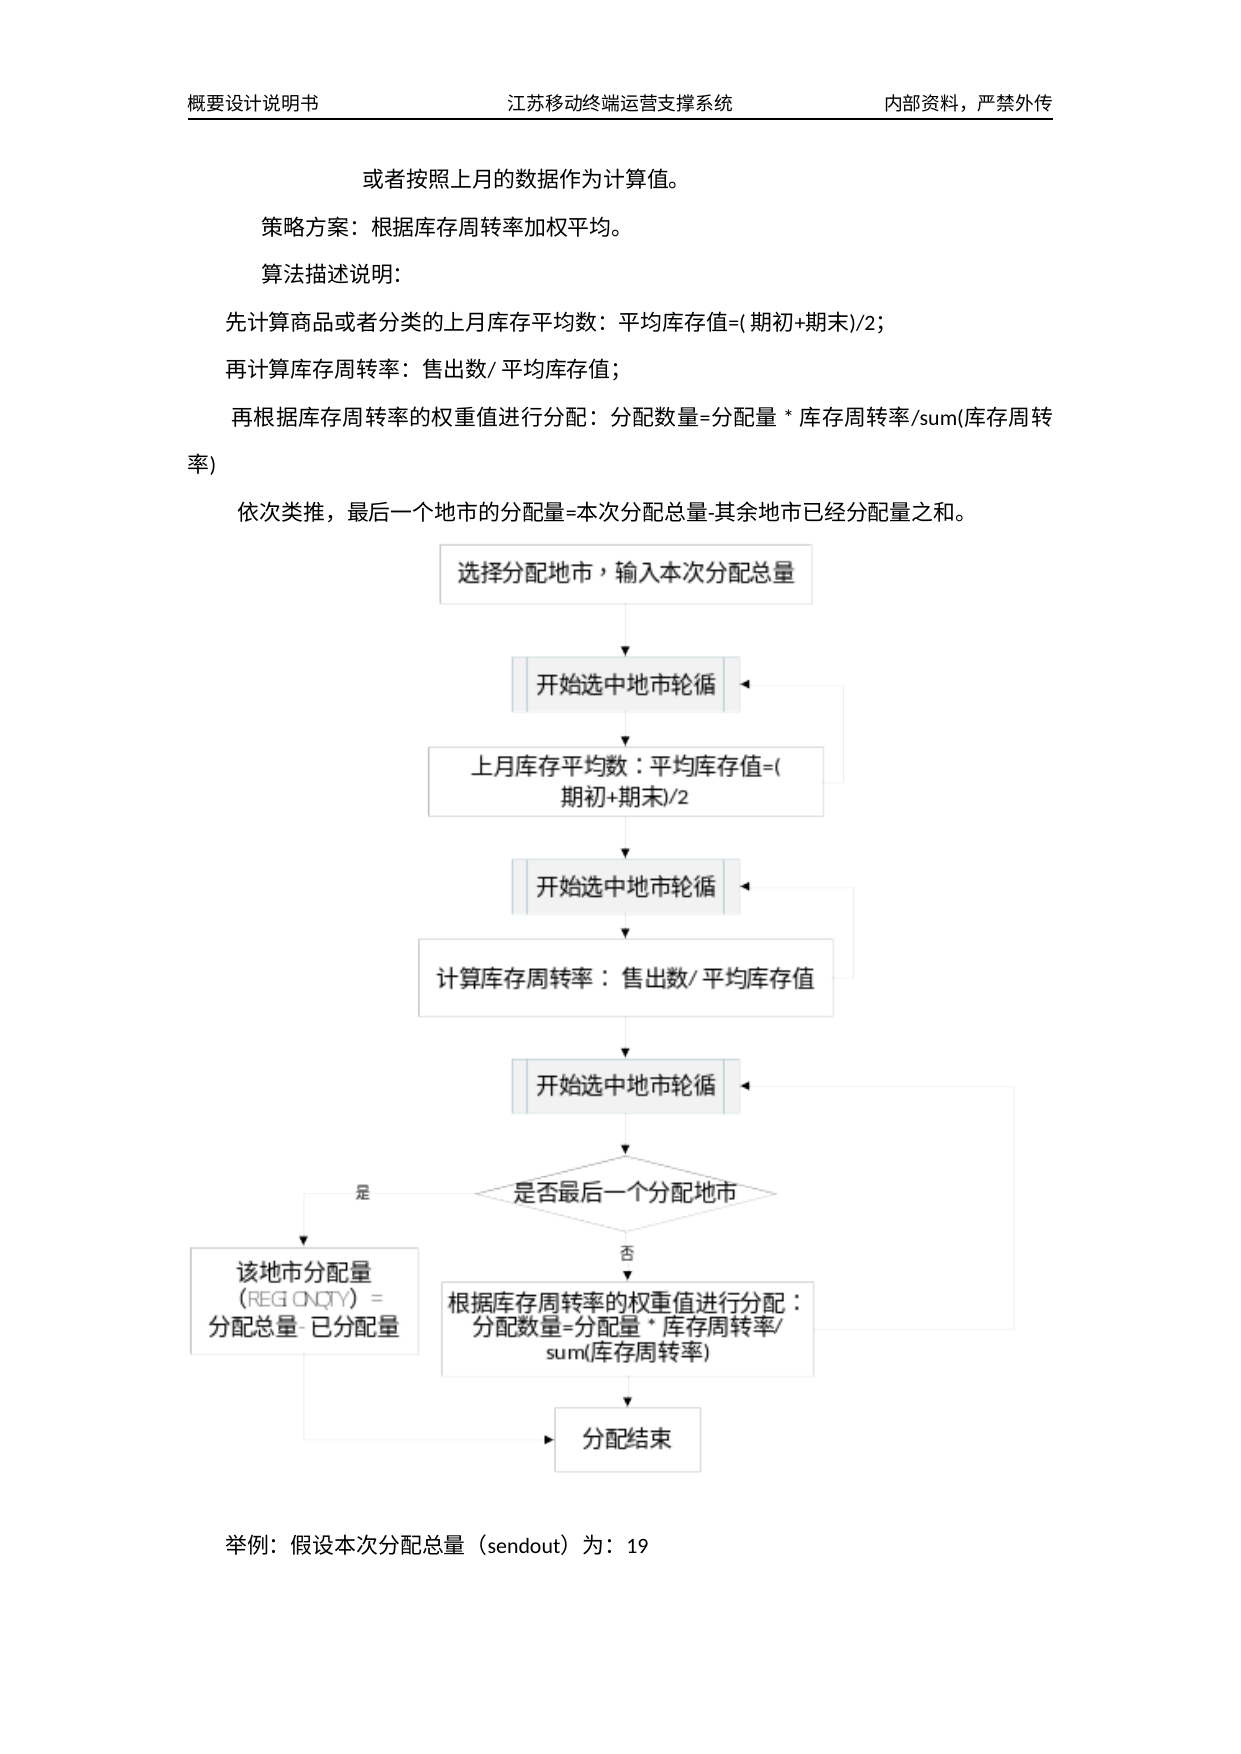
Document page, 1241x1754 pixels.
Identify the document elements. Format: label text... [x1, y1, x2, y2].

list 依次类推，最后一个地市的分配量=本次分配总量-其余地市已经分配量之和。 [187, 494, 1053, 526]
list 举例：假设本次分配总量（sendout）为：19 [225, 1528, 1053, 1559]
list 算法描述说明： [261, 257, 1053, 289]
list 再计算库存周转率：售出数/ 平均库存值； [225, 352, 1053, 384]
list 先计算商品或者分类的上月库存平均数：平均库存值=( 期初+期末)/2； [225, 304, 1053, 336]
list 策略方案：根据库存周转率加权平均。 [261, 209, 1053, 241]
list 或者按照上月的数据作为计算值。 [225, 162, 1053, 194]
text 再根据库存周转率的权重值进行分配：分配数量=分配量 * 库存周转率/sum(库存周转率) [187, 399, 1053, 479]
